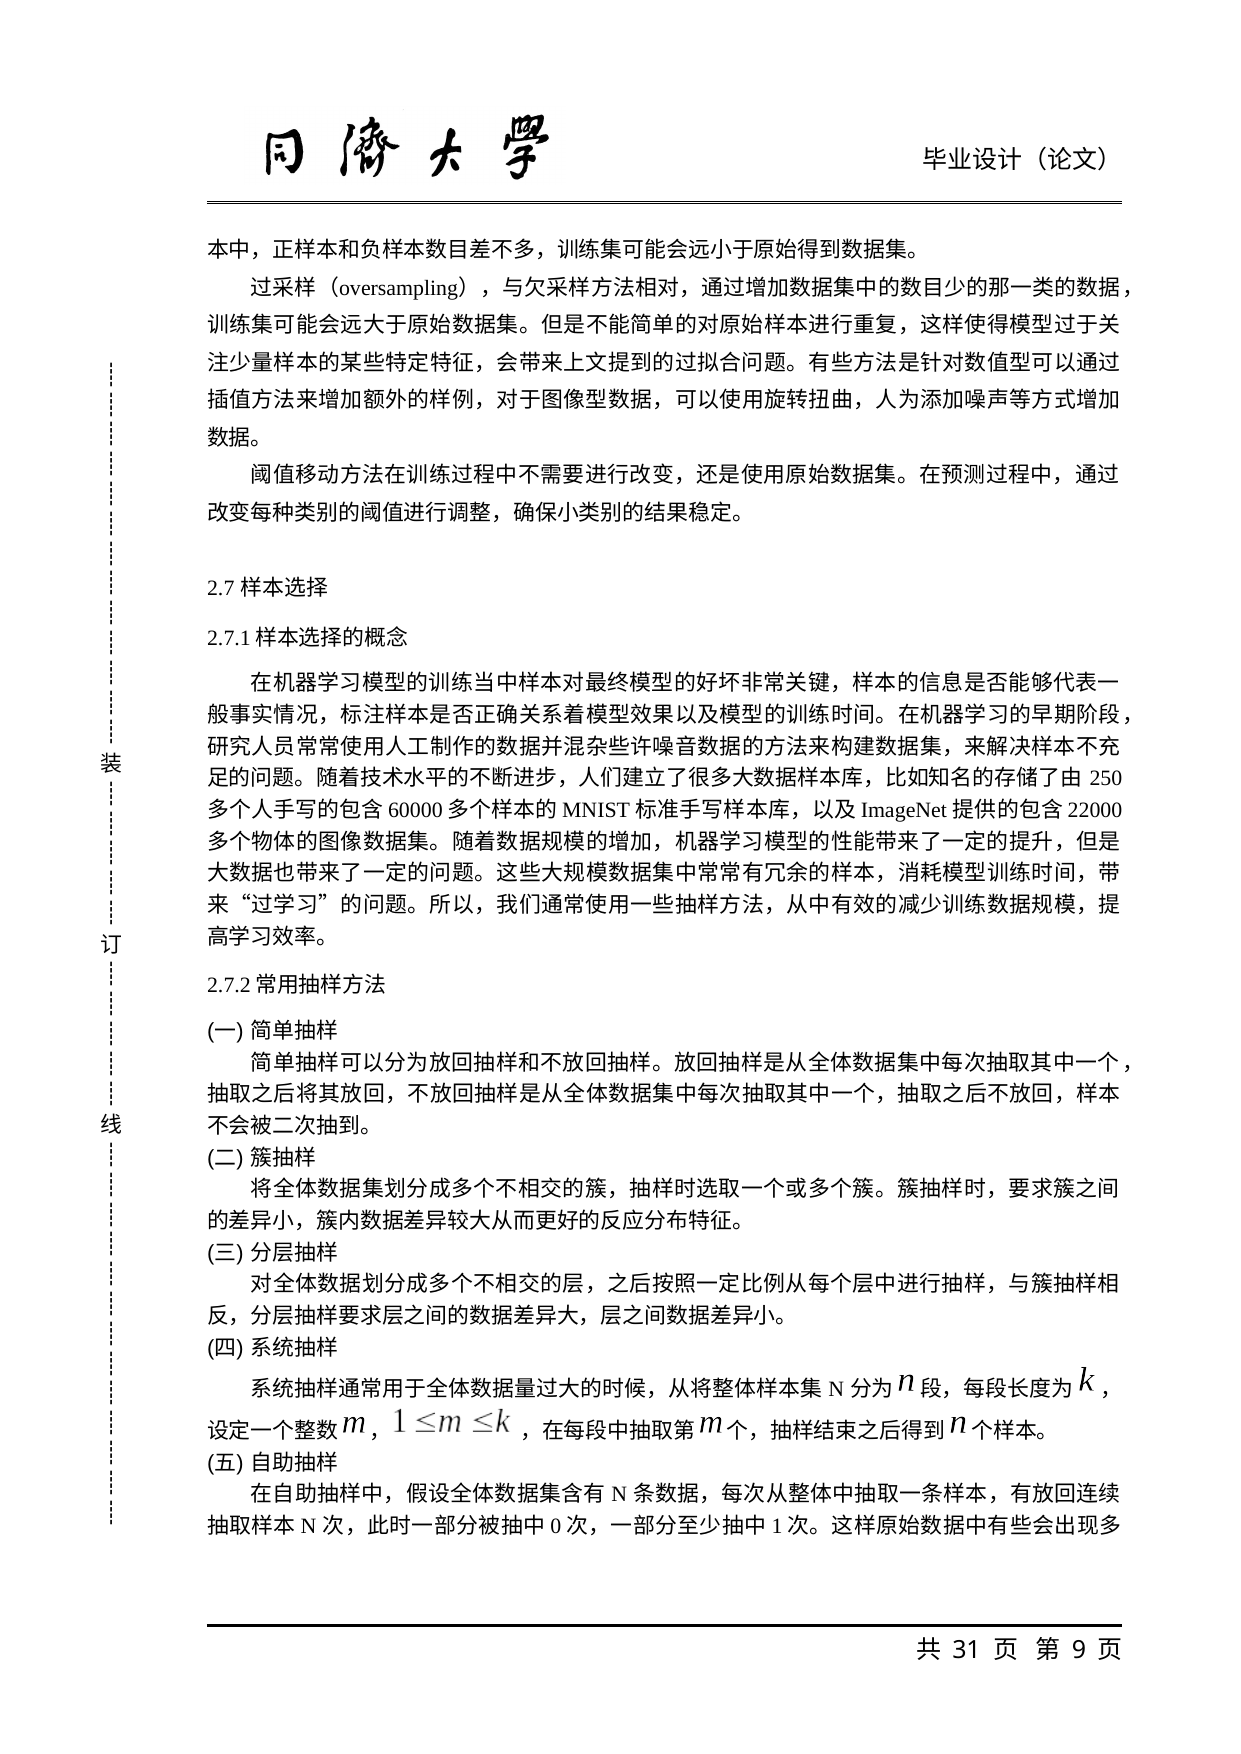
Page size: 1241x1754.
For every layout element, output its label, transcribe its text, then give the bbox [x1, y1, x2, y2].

list 簇抽样 [207, 1139, 1122, 1171]
text 阈值移动方法在训练过程中不需要进行改变，还是使用原始数据集。在预测过程中，通过改变每种类别的阈值进行调整，确保小类别的结果稳定。 [207, 453, 1122, 528]
text 过采样（oversampling），与欠采样方法相对，通过增加数据集中的数目少的那一类的数据，训练集可能会远大于原始数据集。但是不能简单的对原始样本进行重复，这样使得模型过于关注少量样本的某些特定特征，会带来上文提到的过拟合问题。有些方法是针对数值型可以通过插值方法来增加额外的样例，对于图像型数据，可以使用旋转扭曲，人为添加噪声等方式增加数据。 [207, 265, 1122, 453]
subtitle 2.7.1样本选择的概念 [207, 615, 1122, 653]
list 自助抽样 [207, 1444, 1122, 1476]
text 对全体数据划分成多个不相交的层，之后按照一定比例从每个层中进行抽样，与簇抽样相反，分层抽样要求层之间的数据差异大，层之间数据差异小。 [207, 1266, 1122, 1329]
subtitle 2.7 样本选择 [207, 565, 1122, 603]
text 系统抽样通常用于全体数据量过大的时候，从将整体样本集N 分为段，每段长度为，设定一个整数， ，在每段中抽取第个，抽样结束之后得到个样本。 [207, 1361, 1122, 1444]
picture [244, 106, 567, 185]
list 系统抽样 [207, 1329, 1122, 1361]
text 将全体数据集划分成多个不相交的簇，抽样时选取一个或多个簇。簇抽样时，要求簇之间的差异小，簇内数据差异较大从而更好的反应分布特征。 [207, 1171, 1122, 1234]
list 分层抽样 [207, 1234, 1122, 1266]
text 在机器学习模型的训练当中样本对最终模型的好坏非常关键，样本的信息是否能够代表一般事实情况，标注样本是否正确关系着模型效果以及模型的训练时间。在机器学习的早期阶段，研究人员常常使用人工制作的数据并混杂些许噪音数据的方法来构建数据集，来解决样本不充足的问题。随着技术水平的不断进步，人们建立了很多大数据样本库，比如知名的存储了由250多个人手写的包含60000多个样本的MNIST 标准手写样本库，以及ImageNet 提供的包含22000多个物体的图像数据集。随着数据规模的增加，机器学习模型的性能带来了一定的提升，但是大数据也带来了一定的问题。这些大规模数据集中常常有冗余的样本，消耗模型训练时间，带来“过学习”的问题。所以，我们通常使用一些抽样方法，从中有效的减少训练数据规模，提高学习效率。 [207, 665, 1122, 950]
subtitle 2.7.2常用抽样方法 [207, 963, 1122, 1000]
text 简单抽样可以分为放回抽样和不放回抽样。放回抽样是从全体数据集中每次抽取其中一个，抽取之后将其放回，不放回抽样是从全体数据集中每次抽取其中一个，抽取之后不放回，样本不会被二次抽到。 [207, 1044, 1122, 1139]
list 简单抽样 [207, 1013, 1122, 1044]
text 欠采样（undersampling），是一种时间开销很小的方法，丢弃掉一些类别，使得在训练样本中，正样本和负样本数目差不多，训练集可能会远小于原始得到数据集。 [207, 228, 1122, 265]
